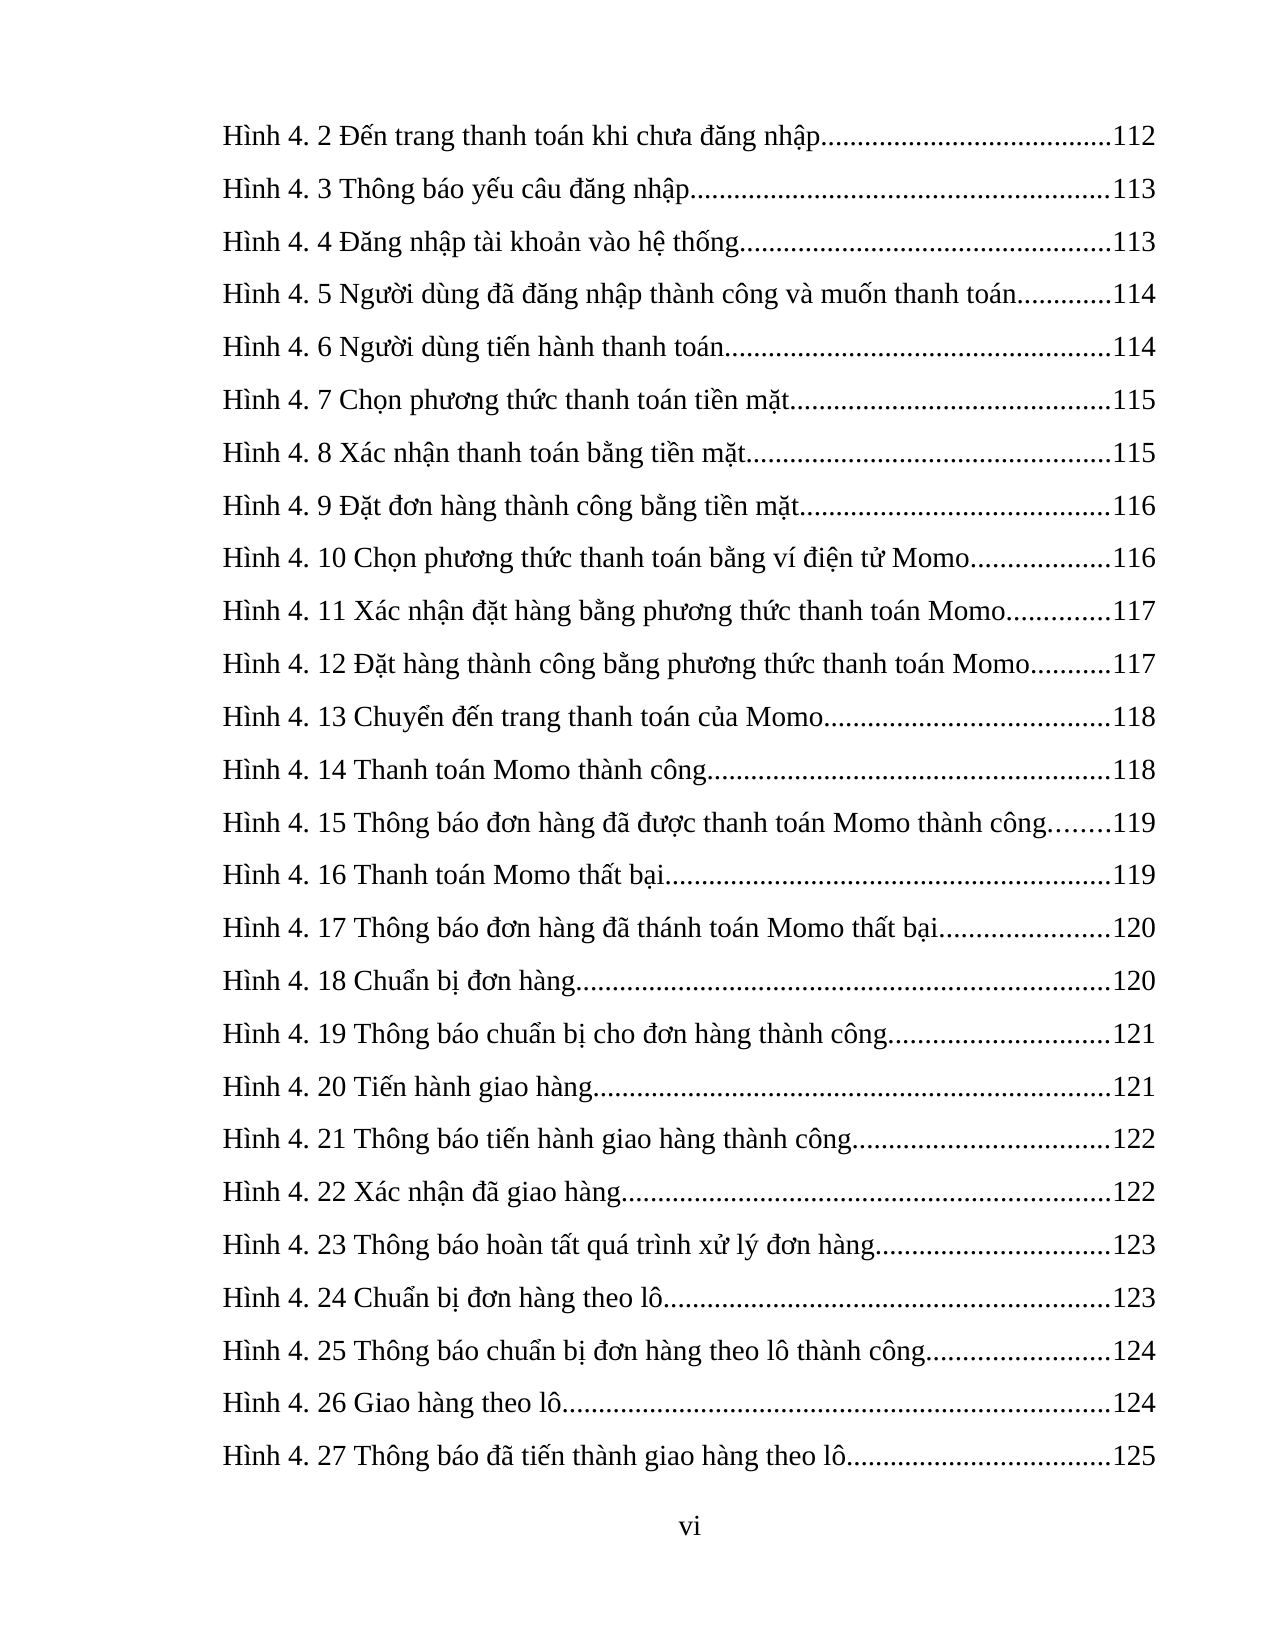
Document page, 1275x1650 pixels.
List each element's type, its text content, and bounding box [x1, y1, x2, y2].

text Hình 4. 8 Xác nhận thanh toán bằng tiền mặt 115 [177, 435, 1157, 468]
text Hình 4. 21 Thông báo tiến hành giao hàng thành công 122 [177, 1122, 1157, 1155]
text Hình 4. 3 Thông báo yếu câu đăng nhập 113 [177, 171, 1157, 204]
text Hình 4. 22 Xác nhận đã giao hàng 122 [177, 1174, 1157, 1208]
text Hình 4. 24 Chuẩn bị đơn hàng theo lô 123 [177, 1280, 1157, 1313]
text Hình 4. 17 Thông báo đơn hàng đã thánh toán Momo thất bại 120 [177, 910, 1157, 944]
text Hình 4. 23 Thông báo hoàn tất quá trình xử lý đơn hàng 123 [177, 1227, 1157, 1261]
text Hình 4. 25 Thông báo chuẩn bị đơn hàng theo lô thành công 124 [177, 1333, 1157, 1366]
text Hình 4. 2 Đến trang thanh toán khi chưa đăng nhập 112 [177, 118, 1157, 152]
text Hình 4. 27 Thông báo đã tiến thành giao hàng theo lô 125 [177, 1438, 1157, 1472]
text Hình 4. 26 Giao hàng theo lô 124 [177, 1386, 1157, 1419]
text Hình 4. 11 Xác nhận đặt hàng bằng phương thức thanh toán Momo 117 [177, 593, 1157, 627]
text Hình 4. 13 Chuyển đến trang thanh toán của Momo 118 [177, 699, 1157, 733]
text Hình 4. 4 Đăng nhập tài khoản vào hệ thống 113 [177, 224, 1157, 257]
text Hình 4. 20 Tiến hành giao hàng 121 [177, 1069, 1157, 1102]
text Hình 4. 10 Chọn phương thức thanh toán bằng ví điện tử Momo 116 [177, 541, 1157, 574]
text Hình 4. 14 Thanh toán Momo thành công 118 [177, 752, 1157, 785]
text Hình 4. 12 Đặt hàng thành công bằng phương thức thanh toán Momo 117 [177, 646, 1157, 680]
text Hình 4. 19 Thông báo chuẩn bị cho đơn hàng thành công 121 [177, 1016, 1157, 1049]
text Hình 4. 18 Chuẩn bị đơn hàng 120 [177, 963, 1157, 997]
text Hình 4. 6 Người dùng tiến hành thanh toán 114 [177, 329, 1157, 363]
text Hình 4. 7 Chọn phương thức thanh toán tiền mặt 115 [177, 382, 1157, 416]
text Hình 4. 9 Đặt đơn hàng thành công bằng tiền mặt 116 [177, 488, 1157, 521]
text Hình 4. 5 Người dùng đã đăng nhập thành công và muốn thanh toán 114 [177, 277, 1157, 310]
text Hình 4. 15 Thông báo đơn hàng đã được thanh toán Momo thành công 119 [177, 805, 1157, 838]
text Hình 4. 16 Thanh toán Momo thất bại 119 [177, 857, 1157, 891]
